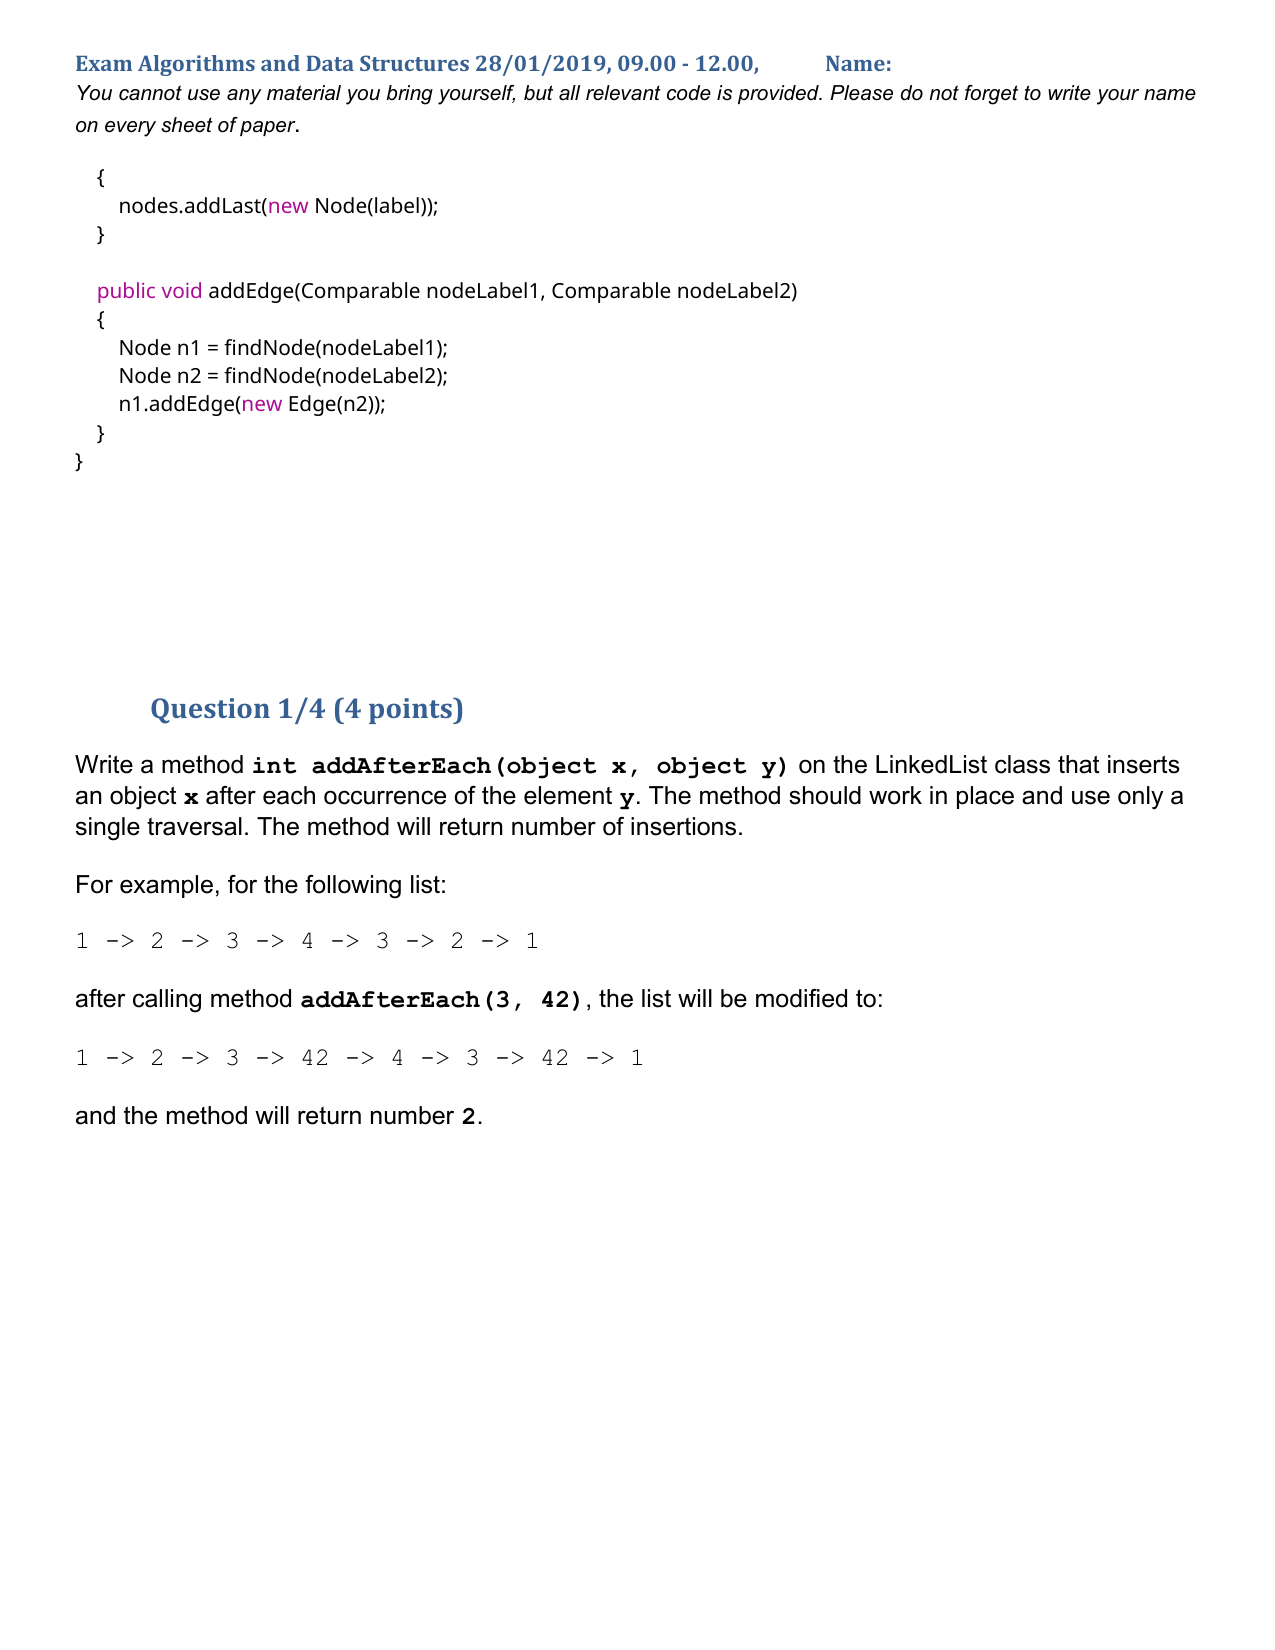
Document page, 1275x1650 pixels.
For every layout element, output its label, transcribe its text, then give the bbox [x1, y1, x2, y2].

text n1.addEdge(new Edge(n2)); [75, 389, 1200, 418]
text Write a method int addAfterEach(object x, object y) on the LinkedList class that inserts an object x after each occurrence of the element y. The method should work in place and use only a single traversal. The method will return number of insertions. [75, 750, 1200, 841]
text { [75, 304, 1200, 333]
text } [75, 219, 1200, 248]
text } [75, 446, 1200, 475]
text Node n2 = findNode(nodeLabel2); [75, 361, 1200, 389]
text } [75, 418, 1200, 446]
text nodes.addLast(new Node(label)); [75, 191, 1200, 219]
text For example, for the following list: [75, 870, 1200, 898]
text 1 -> 2 -> 3 -> 4 -> 3 -> 2 -> 1 [75, 927, 1200, 956]
text { [75, 162, 1200, 191]
text 1 -> 2 -> 3 -> 42 -> 4 -> 3 -> 42 -> 1 [75, 1044, 1200, 1072]
text Question 1/4 (4 points) [75, 690, 1200, 724]
text public void addEdge(Comparable nodeLabel1, Comparable nodeLabel2) [75, 276, 1200, 304]
text and the method will return number 2. [75, 1101, 1200, 1132]
text after calling method addAfterEach(3, 42), the list will be modified to: [75, 984, 1200, 1015]
text Node n1 = findNode(nodeLabel1); [75, 333, 1200, 361]
